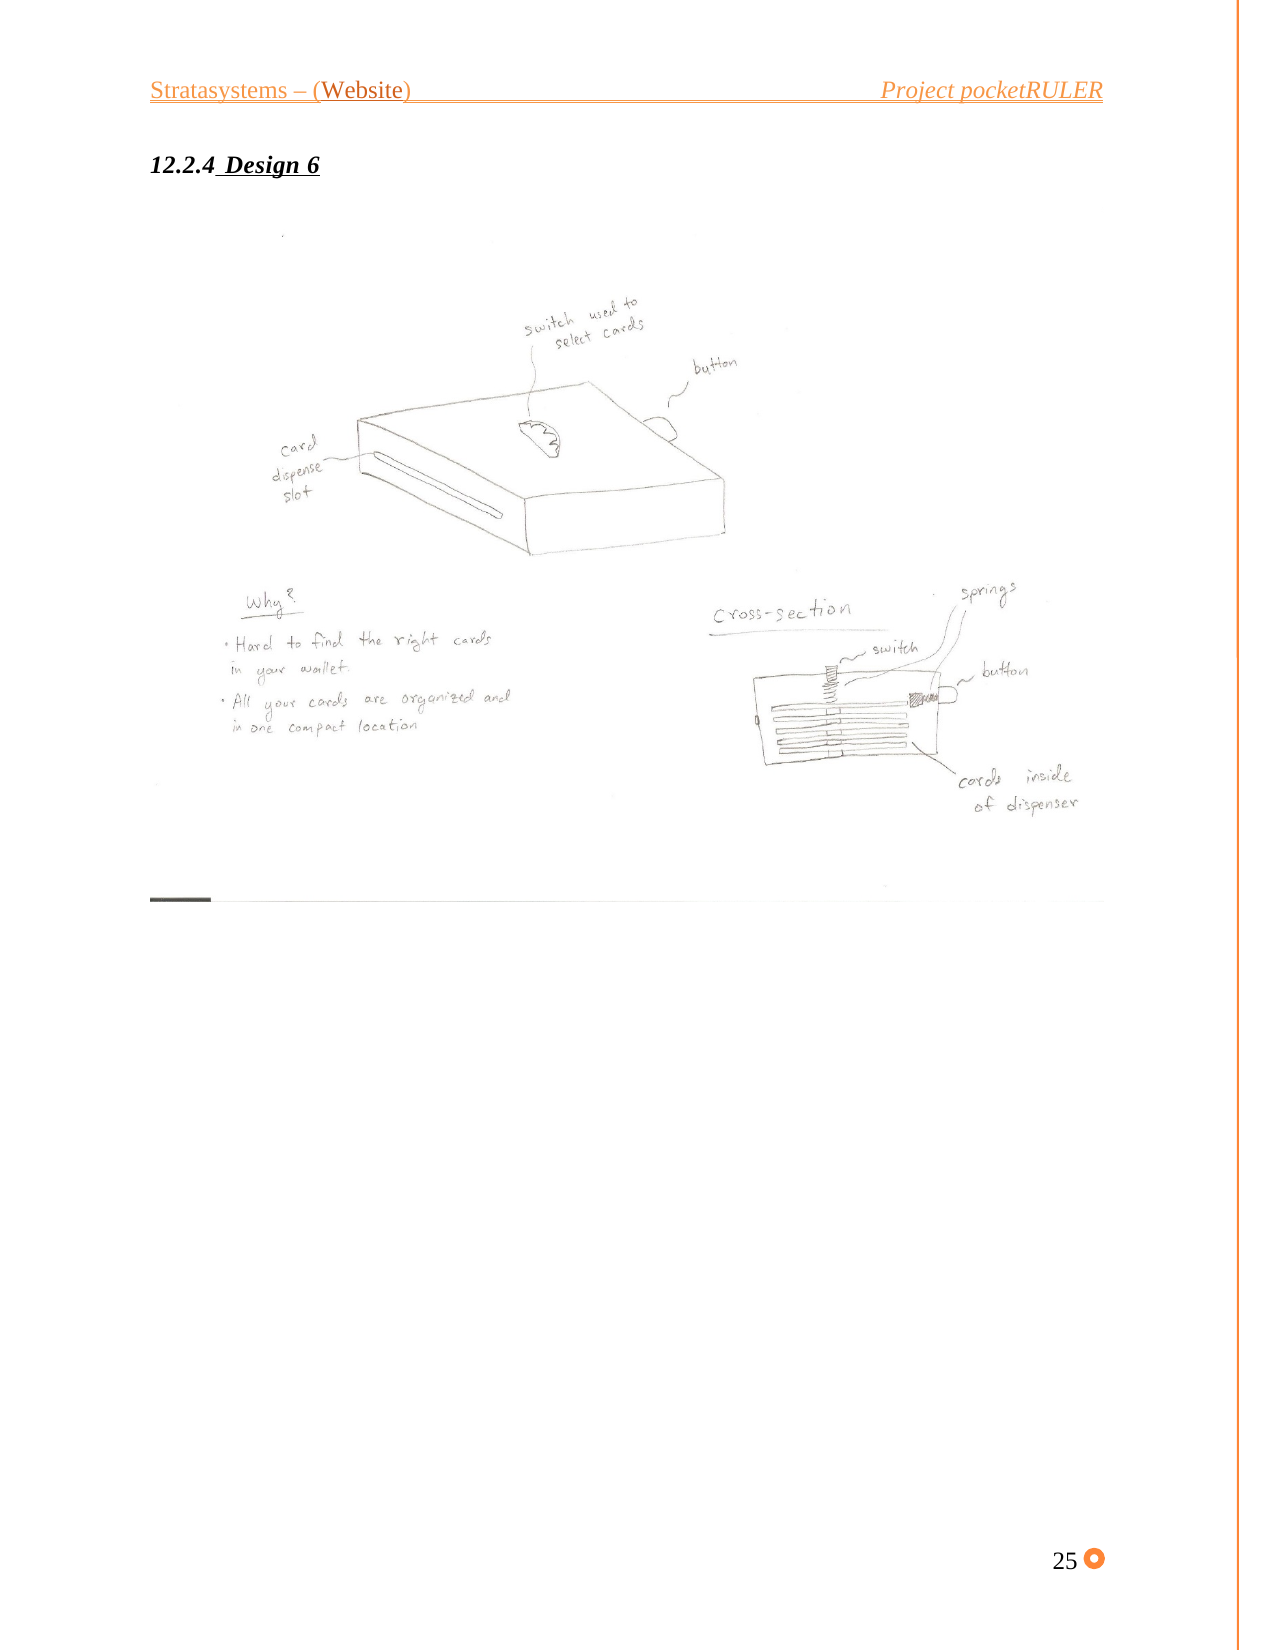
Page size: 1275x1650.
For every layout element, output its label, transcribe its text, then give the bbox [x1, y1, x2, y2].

subtitle Design 6 [150, 150, 1106, 179]
picture [150, 207, 1104, 902]
